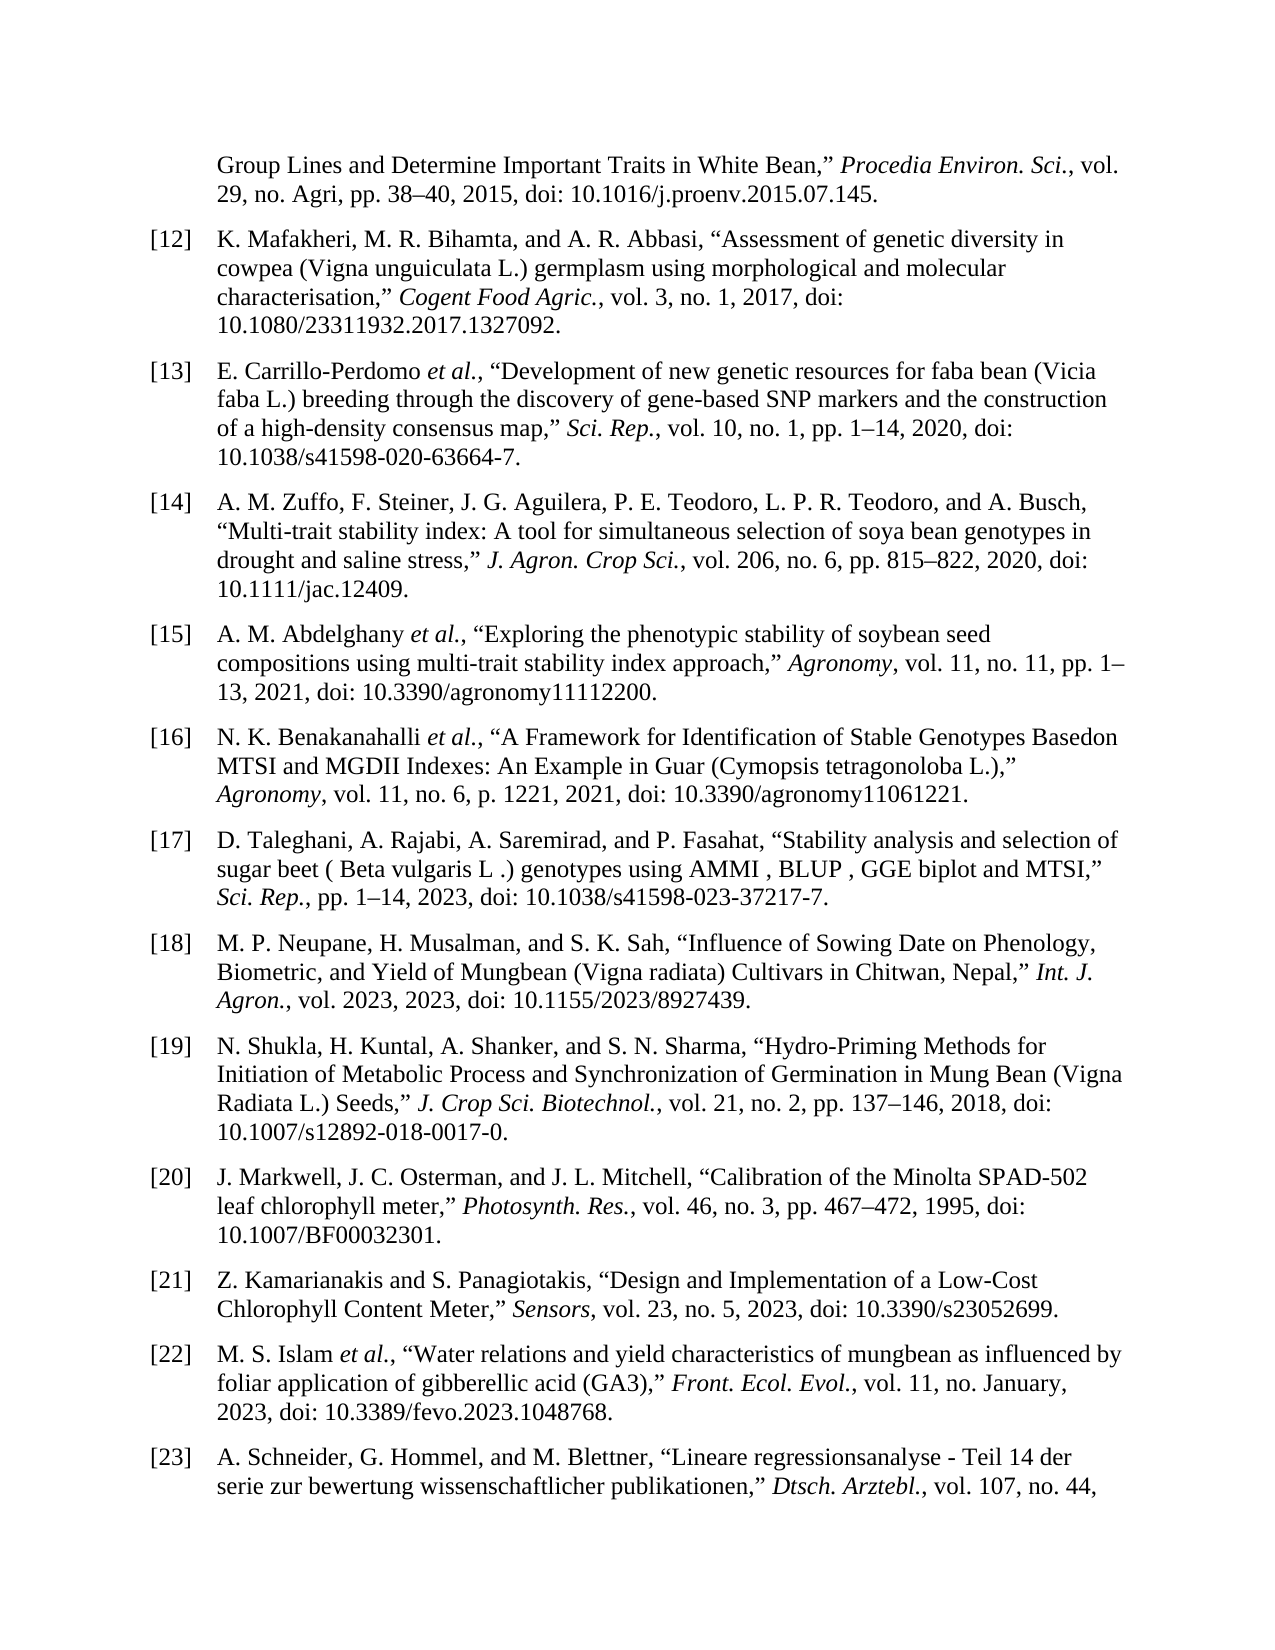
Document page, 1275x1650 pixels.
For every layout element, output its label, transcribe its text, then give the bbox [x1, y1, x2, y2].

text [15] A. M. Abdelghany et al., “Exploring the phenotypic stability of soybean seed compositions using multi-trait stability index approach,” Agronomy, vol. 11, no. 11, pp. 1–13, 2021, doi: 10.3390/agronomy11112200. [150, 619, 1125, 705]
text [21] Z. Kamarianakis and S. Panagiotakis, “Design and Implementation of a Low-Cost Chlorophyll Content Meter,” Sensors, vol. 23, no. 5, 2023, doi: 10.3390/s23052699. [150, 1265, 1125, 1323]
text [16] N. K. Benakanahalli et al., “A Framework for Identification of Stable Genotypes Basedon MTSI and MGDII Indexes: An Example in Guar (Cymopsis tetragonoloba L.),” Agronomy, vol. 11, no. 6, p. 1221, 2021, doi: 10.3390/agronomy11061221. [150, 722, 1125, 808]
text [18] M. P. Neupane, H. Musalman, and S. K. Sah, “Influence of Sowing Date on Phenology, Biometric, and Yield of Mungbean (Vigna radiata) Cultivars in Chitwan, Nepal,” Int. J. Agron., vol. 2023, 2023, doi: 10.1155/2023/8927439. [150, 928, 1125, 1014]
text [22] M. S. Islam et al., “Water relations and yield characteristics of mungbean as influenced by foliar application of gibberellic acid (GA3),” Front. Ecol. Evol., vol. 11, no. January, 2023, doi: 10.3389/fevo.2023.1048768. [150, 1339, 1125, 1426]
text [150, 1442, 1125, 1500]
text [12] K. Mafakheri, M. R. Bihamta, and A. R. Abbasi, “Assessment of genetic diversity in cowpea (Vigna unguiculata L.) germplasm using morphological and molecular characterisation,” Cogent Food Agric., vol. 3, no. 1, 2017, doi: 10.1080/23311932.2017.1327092. [150, 224, 1125, 339]
text [17] D. Taleghani, A. Rajabi, A. Saremirad, and P. Fasahat, “Stability analysis and selection of sugar beet ( Beta vulgaris L .) genotypes using AMMI , BLUP , GGE biplot and MTSI,” Sci. Rep., pp. 1–14, 2023, doi: 10.1038/s41598-023-37217-7. [150, 825, 1125, 911]
text [20] J. Markwell, J. C. Osterman, and J. L. Mitchell, “Calibration of the Minolta SPAD-502 leaf chlorophyll meter,” Photosynth. Res., vol. 46, no. 3, pp. 467–472, 1995, doi: 10.1007/BF00032301. [150, 1162, 1125, 1249]
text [150, 150, 1125, 207]
text [14] A. M. Zuffo, F. Steiner, J. G. Aguilera, P. E. Teodoro, L. P. R. Teodoro, and A. Busch, “Multi-trait stability index: A tool for simultaneous selection of soya bean genotypes in drought and saline stress,” J. Agron. Crop Sci., vol. 206, no. 6, pp. 815–822, 2020, doi: 10.1111/jac.12409. [150, 487, 1125, 602]
text [19] N. Shukla, H. Kuntal, A. Shanker, and S. N. Sharma, “Hydro-Priming Methods for Initiation of Metabolic Process and Synchronization of Germination in Mung Bean (Vigna Radiata L.) Seeds,” J. Crop Sci. Biotechnol., vol. 21, no. 2, pp. 137–146, 2018, doi: 10.1007/s12892-018-0017-0. [150, 1031, 1125, 1146]
text [13] E. Carrillo-Perdomo et al., “Development of new genetic resources for faba bean (Vicia faba L.) breeding through the discovery of gene-based SNP markers and the construction of a high-density consensus map,” Sci. Rep., vol. 10, no. 1, pp. 1–14, 2020, doi: 10.1038/s41598-020-63664-7. [150, 356, 1125, 471]
